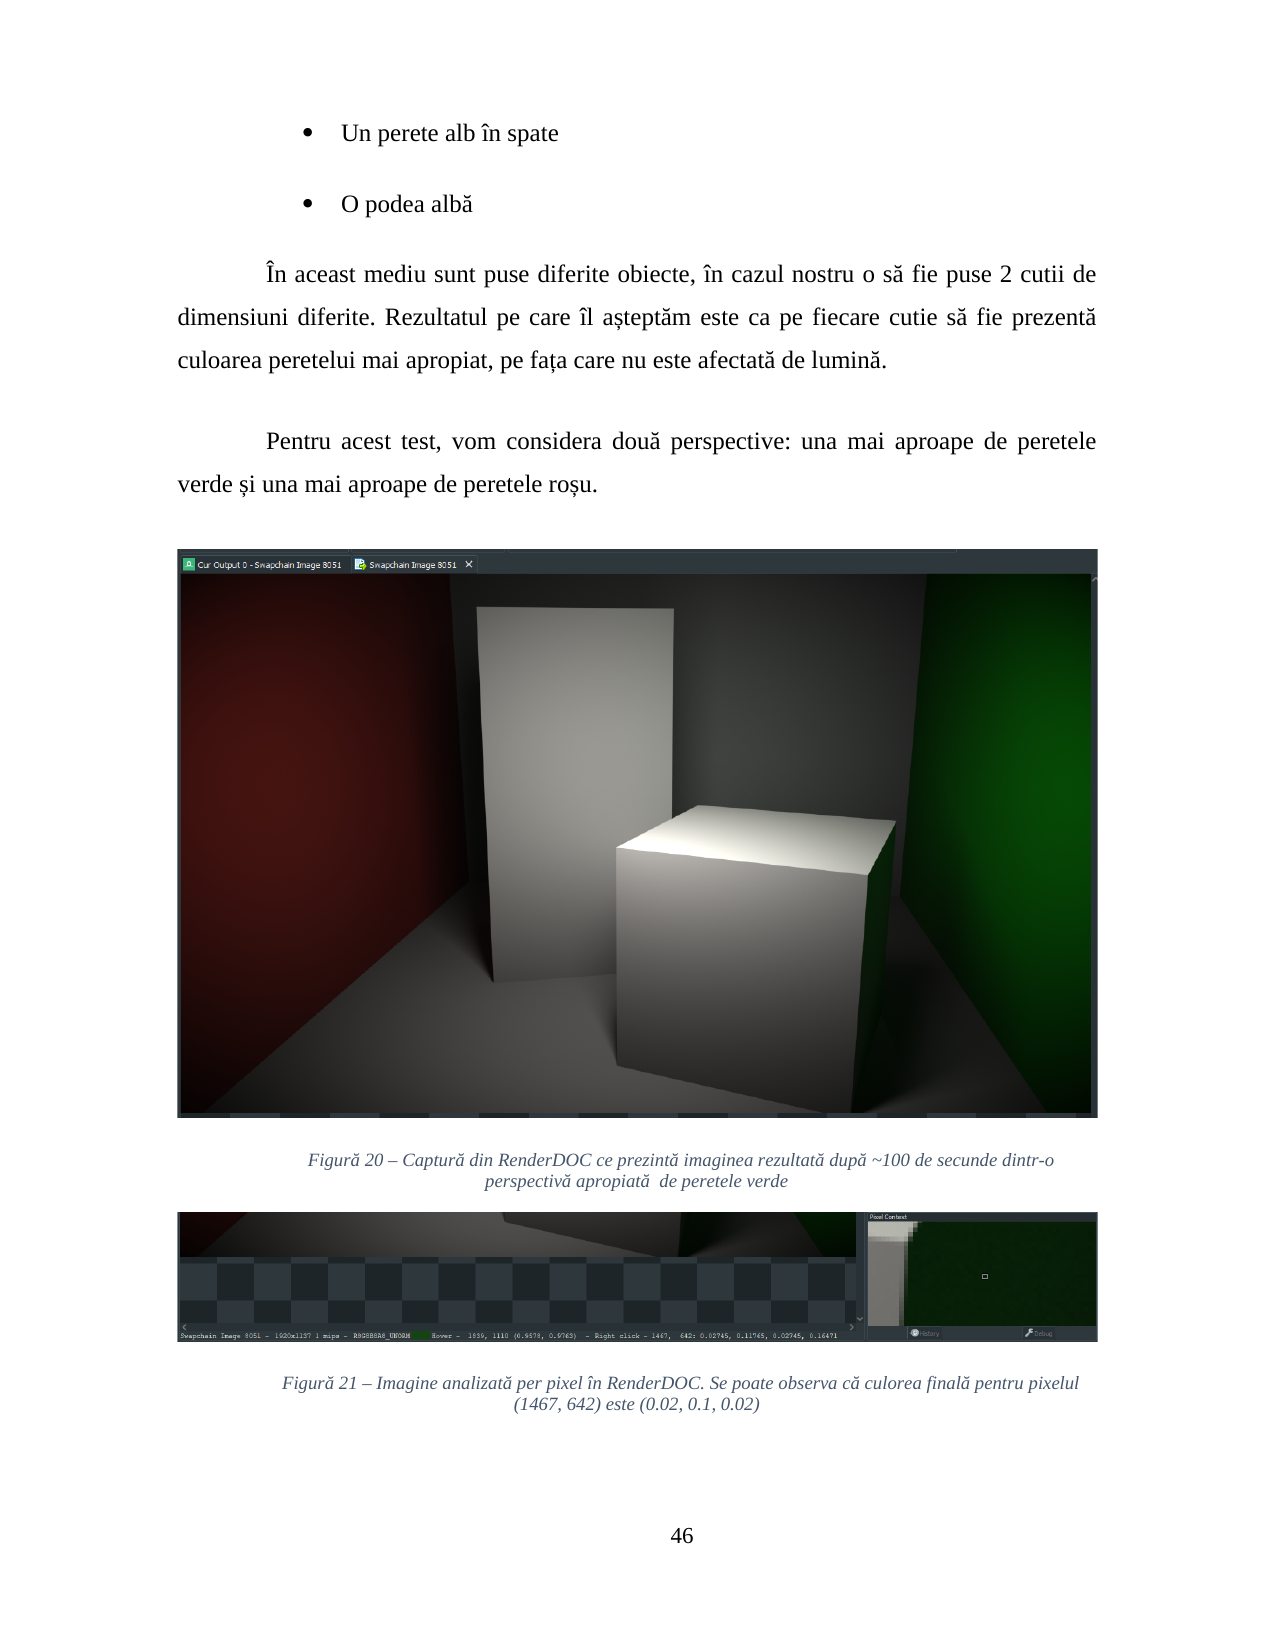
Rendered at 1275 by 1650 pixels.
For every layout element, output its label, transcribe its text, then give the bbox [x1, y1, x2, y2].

list Un perete alb în spate [303, 118, 1098, 147]
text Figură 21 – Imagine analizată per pixel în RenderDOC. Se poate observa că culorea finală pentru pixelul (1467, 642) este (0.02, 0.1, 0.02) [177, 1372, 1098, 1415]
text Pentru acest test, vom considera două perspective: una mai aproape de peretele verde și una mai aproape de peretele roșu. [177, 426, 1098, 498]
picture [177, 549, 1098, 1118]
picture [177, 1212, 1098, 1342]
text În aceast mediu sunt puse diferite obiecte, în cazul nostru o să fie puse 2 cutii de dimensiuni diferite. Rezultatul pe care îl așteptăm este ca pe fiecare cutie să fie prezentă culoarea peretelui mai apropiat, pe fața care nu este afectată de lumină. [177, 259, 1098, 374]
list O podea albă [303, 189, 1098, 217]
text Figură 20 – Captură din RenderDOC ce prezintă imaginea rezultată după ~100 de secunde dintr-o perspectivă apropiată de peretele verde [177, 1149, 1098, 1192]
